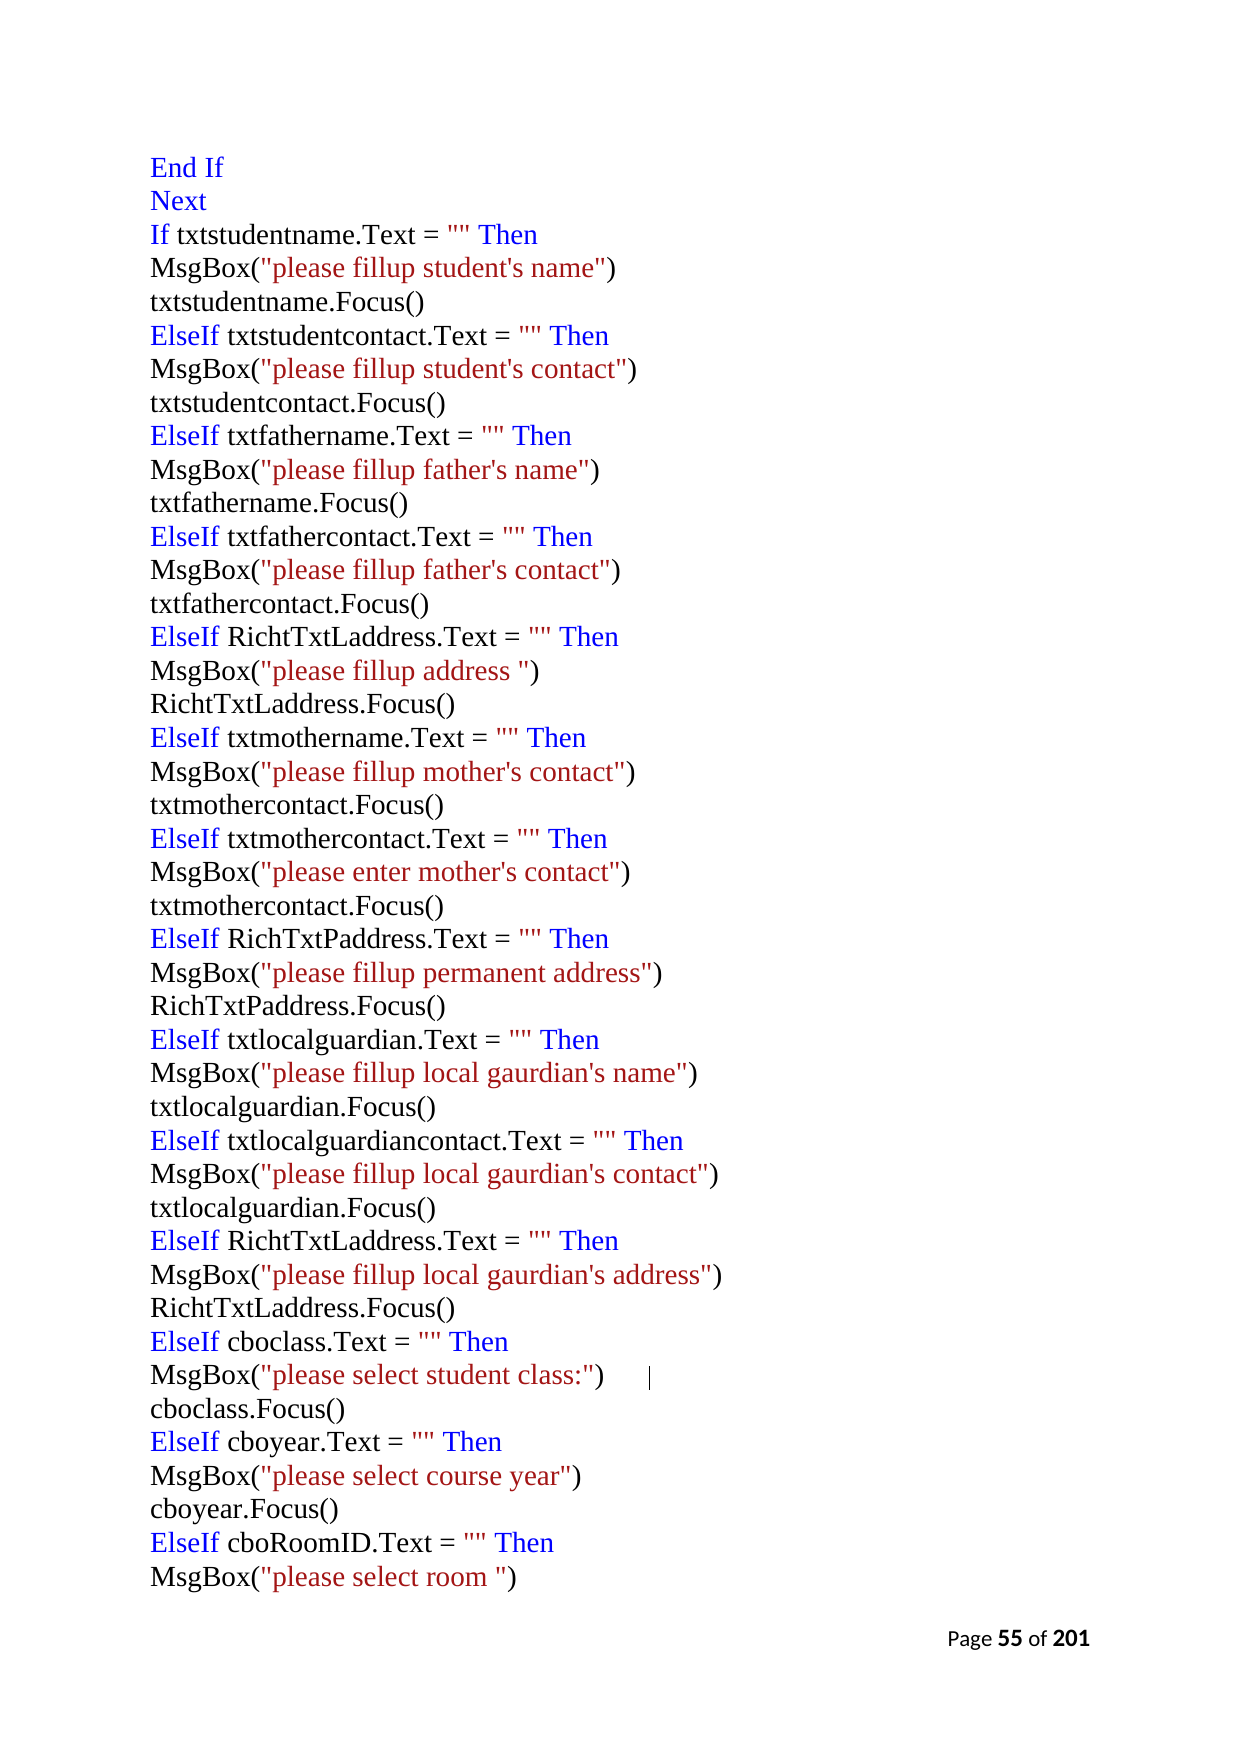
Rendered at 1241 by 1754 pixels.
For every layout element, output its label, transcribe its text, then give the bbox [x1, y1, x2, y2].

text ElseIf txtfathercontact.Text = "" Then [150, 519, 1090, 552]
text Next [150, 183, 1090, 217]
text cboclass.Focus() [150, 1391, 1090, 1424]
text MsgBox("please select student class:") [150, 1357, 1090, 1391]
text ElseIf cboyear.Text = "" Then [150, 1424, 1090, 1458]
text ElseIf txtlocalguardian.Text = "" Then [150, 1022, 1090, 1056]
text MsgBox("please fillup local gaurdian's address") [150, 1257, 1090, 1290]
text RichtTxtLaddress.Focus() [150, 1290, 1090, 1324]
text MsgBox("please fillup mother's contact") [150, 754, 1090, 787]
text txtstudentcontact.Focus() [150, 385, 1090, 418]
text cboyear.Focus() [150, 1492, 1090, 1525]
text txtmothercontact.Focus() [150, 888, 1090, 921]
text ElseIf txtmothername.Text = "" Then [150, 720, 1090, 754]
text ElseIf RichtTxtLaddress.Text = "" Then [150, 1223, 1090, 1257]
text If txtstudentname.Text = "" Then [150, 217, 1090, 251]
text txtstudentname.Focus() [150, 284, 1090, 318]
text RichTxtPaddress.Focus() [150, 988, 1090, 1022]
text txtlocalguardian.Focus() [150, 1190, 1090, 1223]
text ElseIf cboRoomID.Text = "" Then [150, 1525, 1090, 1559]
text MsgBox("please fillup address ") [150, 653, 1090, 687]
text MsgBox("please select room ") [150, 1559, 1090, 1592]
text MsgBox("please enter mother's contact") [150, 854, 1090, 888]
text MsgBox("please fillup student's contact") [150, 351, 1090, 385]
text ElseIf txtmothercontact.Text = "" Then [150, 821, 1090, 854]
text txtfathername.Focus() [150, 485, 1090, 519]
text ElseIf txtfathername.Text = "" Then [150, 418, 1090, 452]
text ElseIf txtlocalguardiancontact.Text = "" Then [150, 1123, 1090, 1156]
text ElseIf cboclass.Text = "" Then [150, 1324, 1090, 1357]
text ElseIf txtstudentcontact.Text = "" Then [150, 318, 1090, 351]
text RichtTxtLaddress.Focus() [150, 687, 1090, 720]
text MsgBox("please select course year") [150, 1458, 1090, 1492]
text ElseIf RichtTxtLaddress.Text = "" Then [150, 619, 1090, 653]
text txtmothercontact.Focus() [150, 787, 1090, 821]
text MsgBox("please fillup local gaurdian's contact") [150, 1156, 1090, 1190]
text txtfathercontact.Focus() [150, 586, 1090, 619]
text ElseIf RichTxtPaddress.Text = "" Then [150, 921, 1090, 955]
text MsgBox("please fillup permanent address") [150, 955, 1090, 988]
text txtlocalguardian.Focus() [150, 1089, 1090, 1123]
text End If [150, 150, 1090, 183]
text MsgBox("please fillup local gaurdian's name") [150, 1056, 1090, 1089]
text MsgBox("please fillup student's name") [150, 251, 1090, 284]
text MsgBox("please fillup father's contact") [150, 552, 1090, 586]
text MsgBox("please fillup father's name") [150, 452, 1090, 485]
